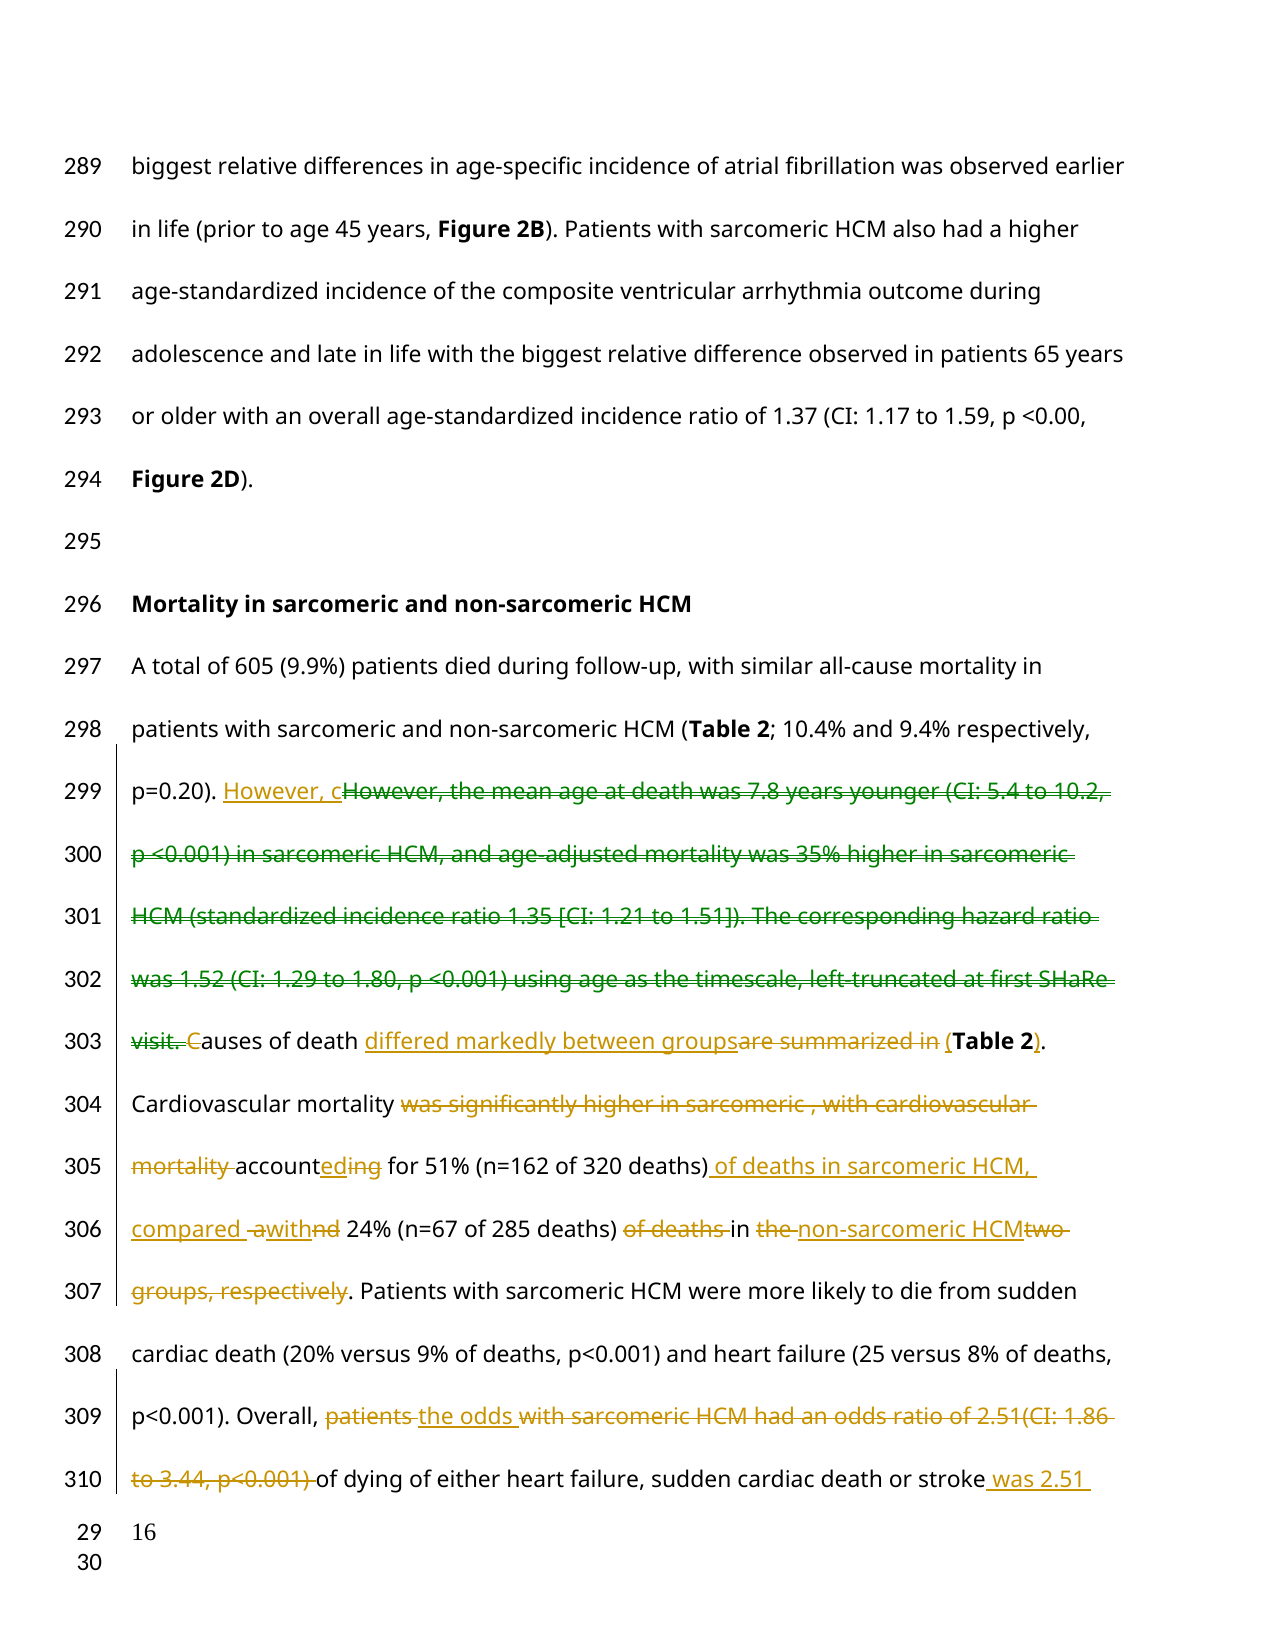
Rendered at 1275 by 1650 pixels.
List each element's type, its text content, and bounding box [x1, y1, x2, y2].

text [131, 150, 1125, 494]
text Mortality in sarcomeric and non-sarcomeric HCM [131, 587, 1125, 619]
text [131, 650, 1125, 1494]
